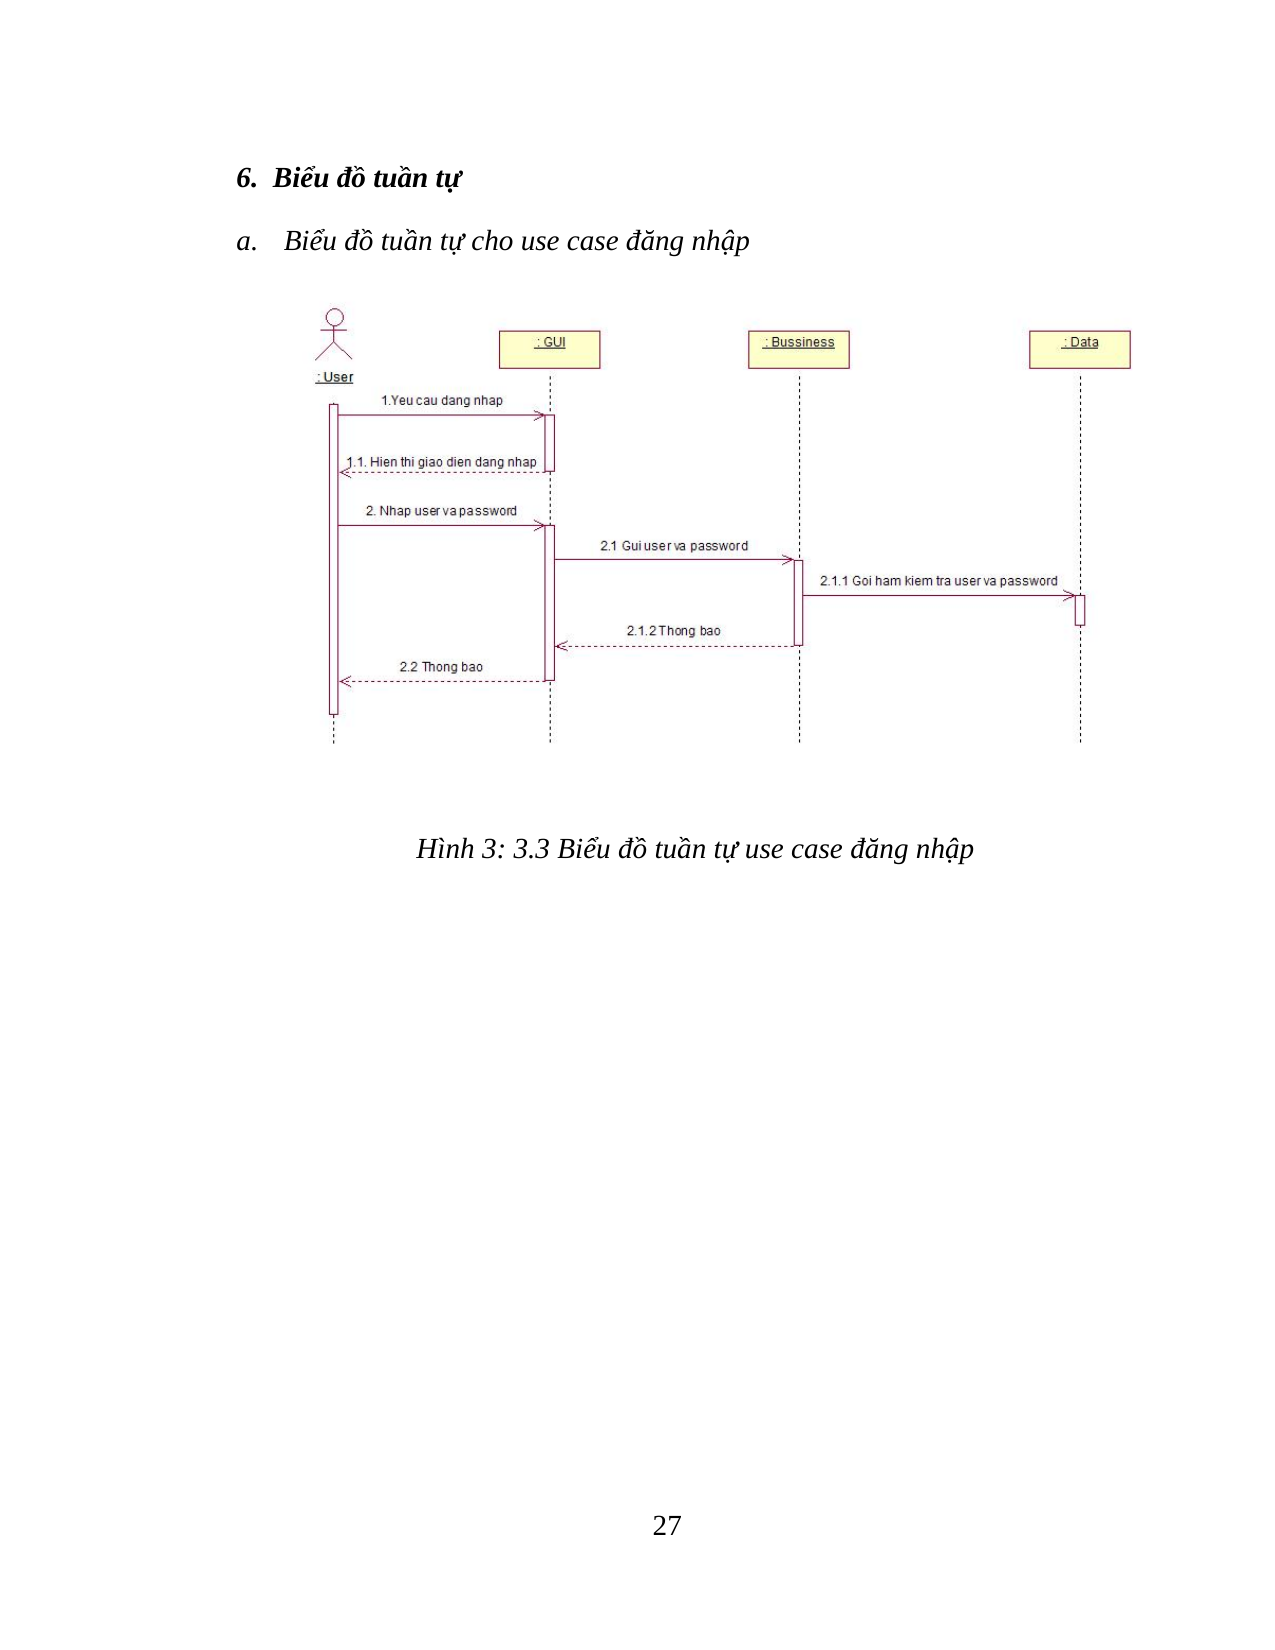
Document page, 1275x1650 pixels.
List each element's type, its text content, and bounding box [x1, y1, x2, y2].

picture [236, 285, 1173, 802]
list Biểu đồ tuần tự cho use case đăng nhập [177, 223, 1157, 257]
text Hình 3: 3.3 Biểu đồ tuần tự use case đăng nhập [177, 831, 1157, 864]
subtitle 6. Biểu đồ tuần tự [177, 160, 1157, 194]
